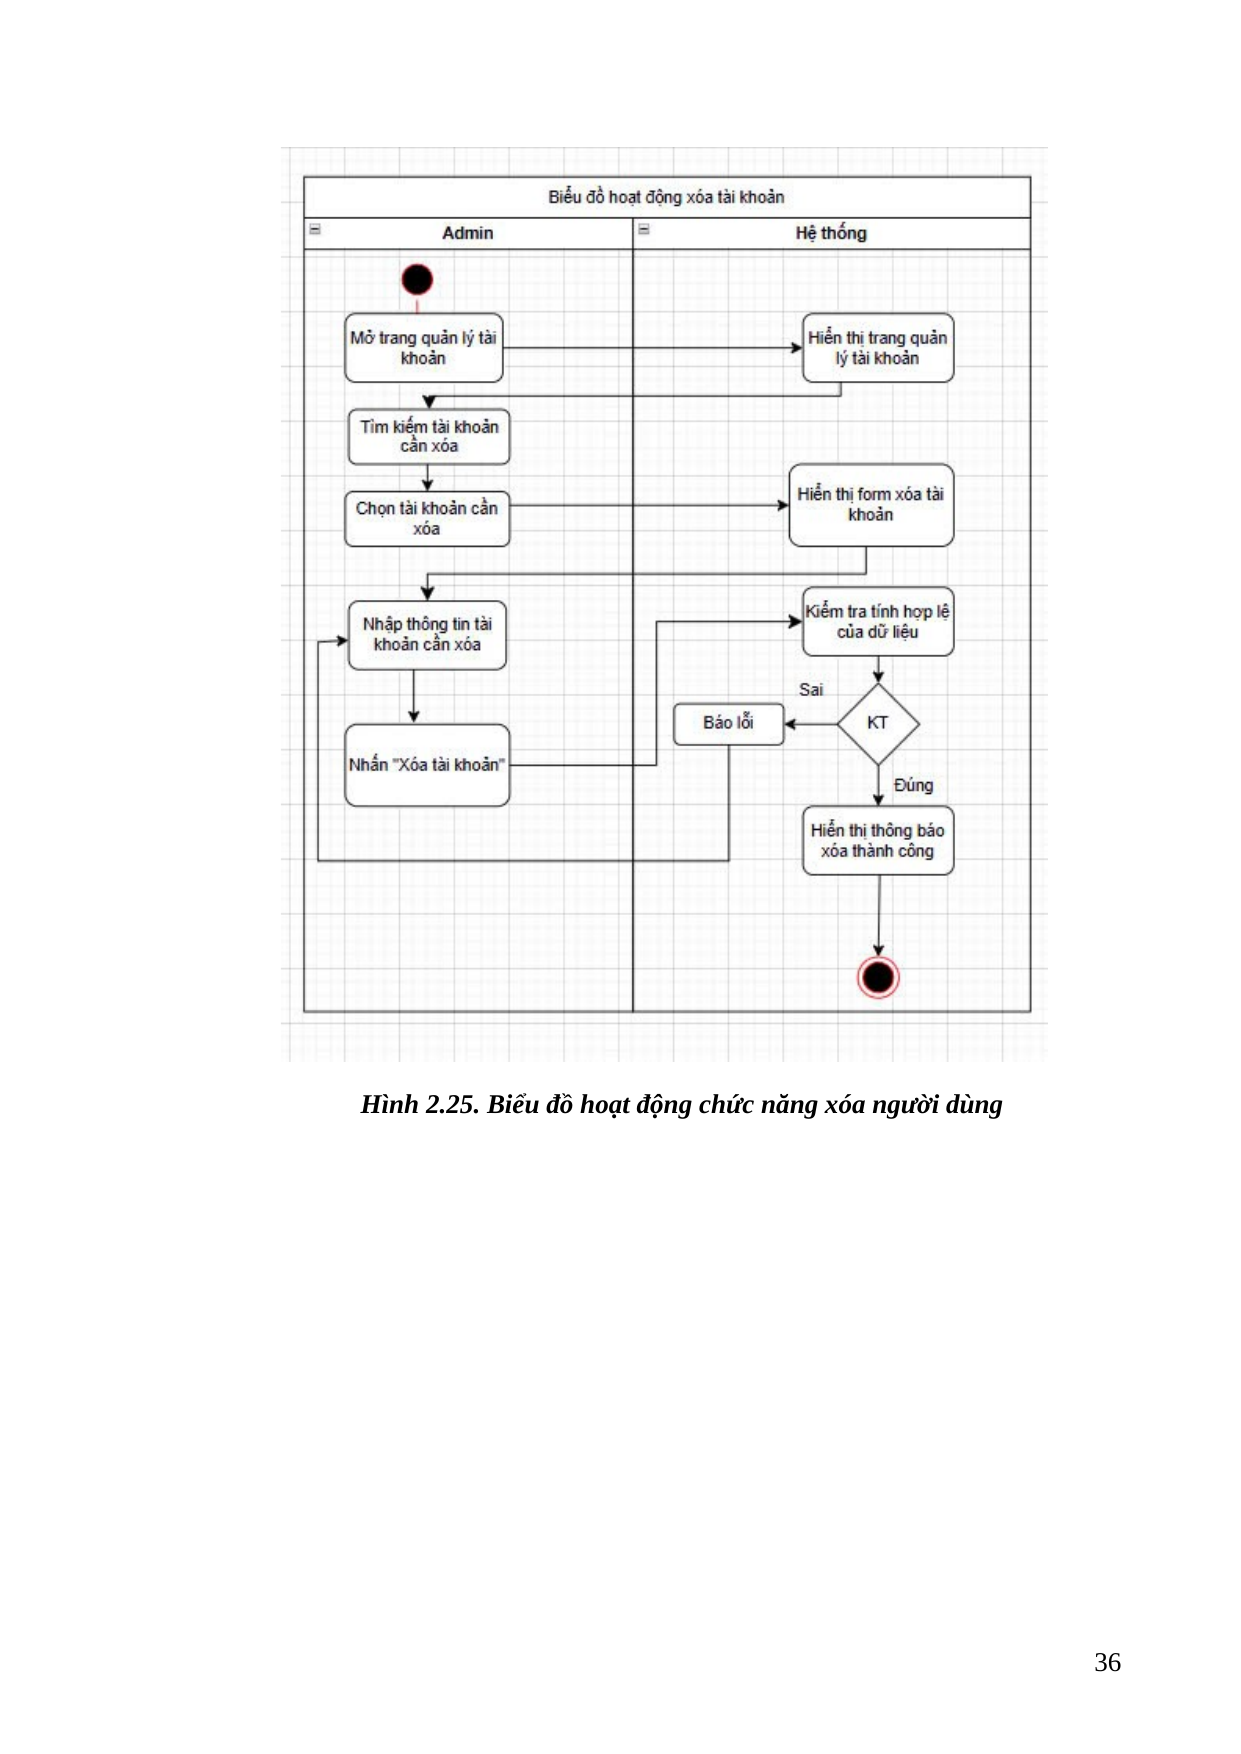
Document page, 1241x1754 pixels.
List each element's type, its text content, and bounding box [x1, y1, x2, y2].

picture [280, 147, 1048, 1062]
text Hình 2.25. Biểu đồ hoạt động chức năng xóa người dùng [244, 1088, 1122, 1119]
